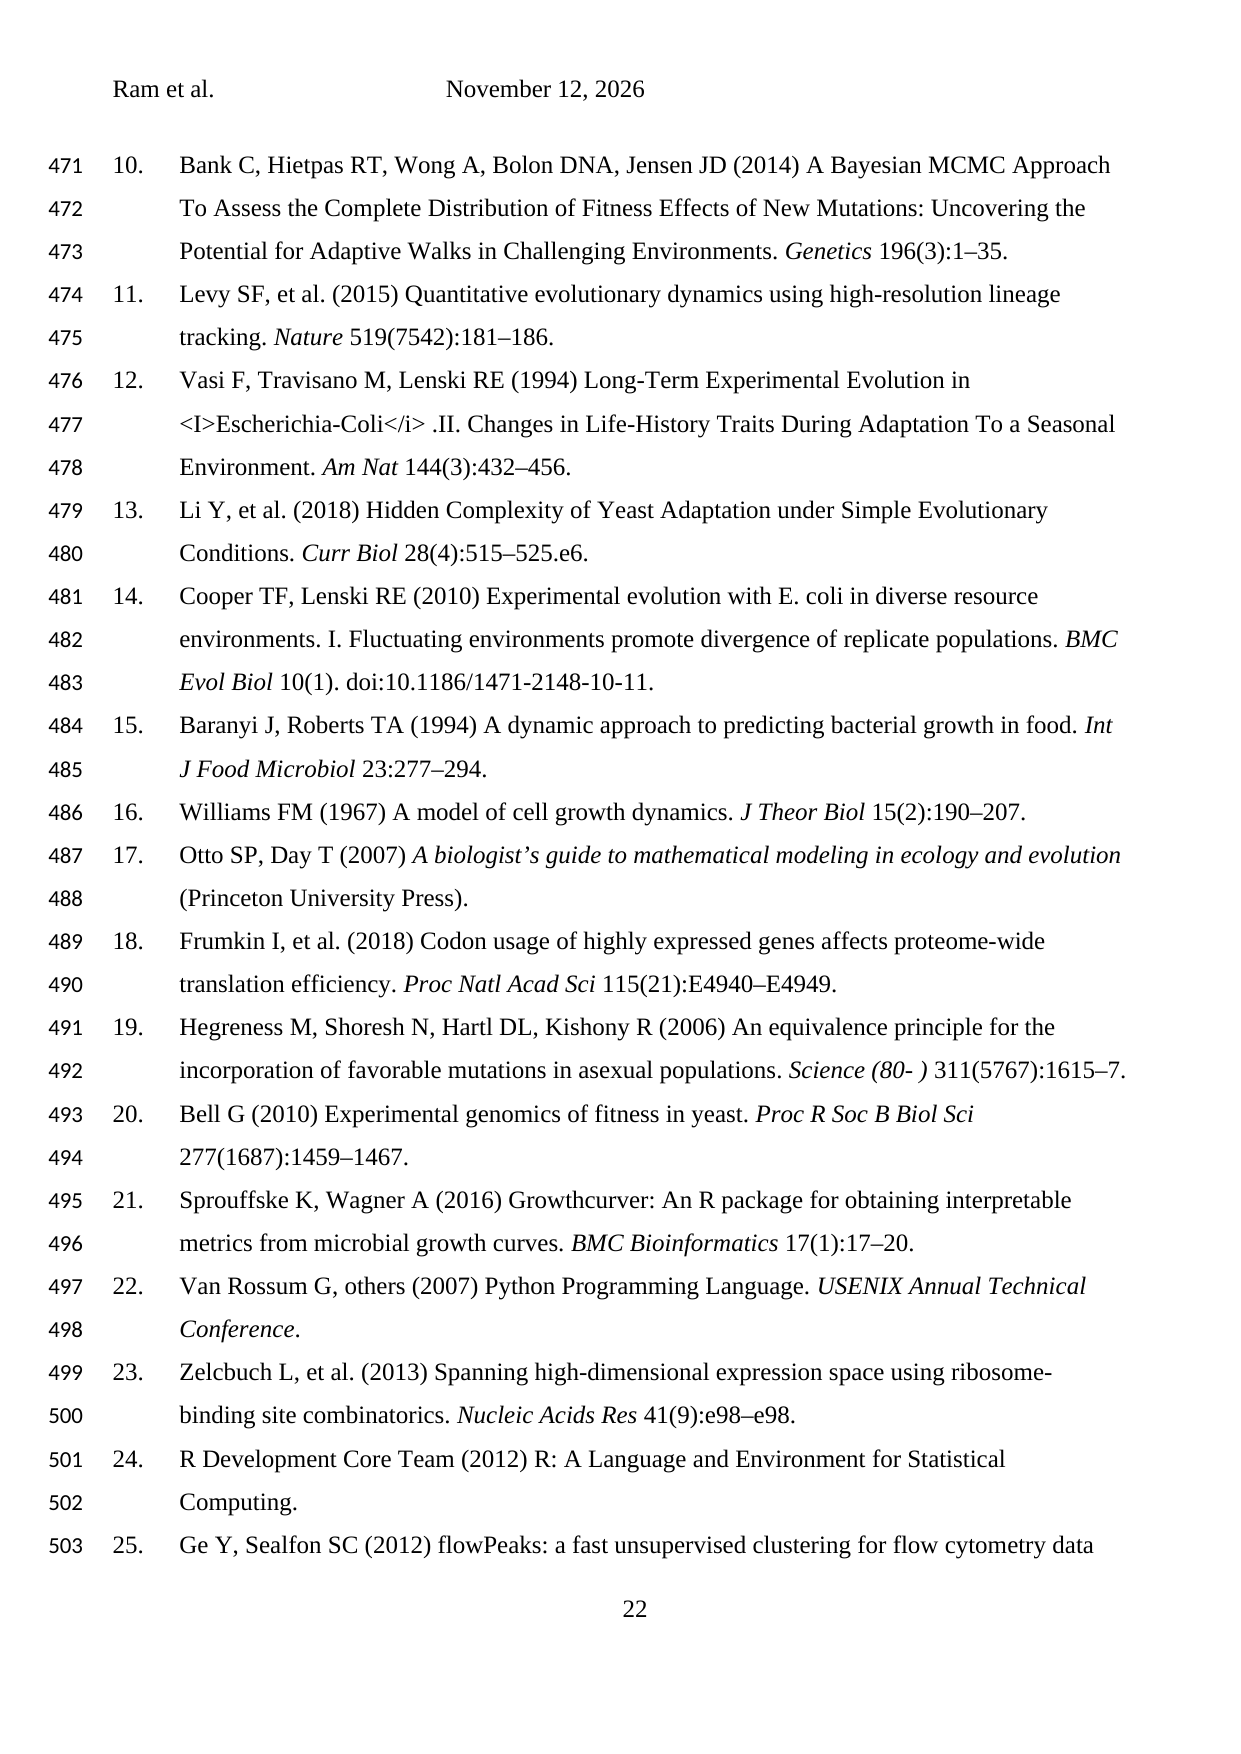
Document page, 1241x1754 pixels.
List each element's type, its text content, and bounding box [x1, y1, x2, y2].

text 20. Bell G (2010) Experimental genomics of fitness in yeast. Proc R Soc B Biol Sci 277(1687):1459–1467. [112, 1099, 1128, 1171]
text 13. Li Y, et al. (2018) Hidden Complexity of Yeast Adaptation under Simple Evolutionary Conditions. Curr Biol 28(4):515–525.e6. [112, 495, 1128, 567]
text 22. Van Rossum G, others (2007) Python Programming Language. USENIX Annual Technical Conference. [112, 1271, 1128, 1343]
text 19. Hegreness M, Shoresh N, Hartl DL, Kishony R (2006) An equivalence principle for the incorporation of favorable mutations in asexual populations. Science (80- ) 311(5767):1615–7. [112, 1012, 1128, 1084]
text 18. Frumkin I, et al. (2018) Codon usage of highly expressed genes affects proteome-wide translation efficiency. Proc Natl Acad Sci 115(21):E4940–E4949. [112, 926, 1128, 998]
text 23. Zelcbuch L, et al. (2013) Spanning high-dimensional expression space using ribosome-binding site combinatorics. Nucleic Acids Res 41(9):e98–e98. [112, 1357, 1128, 1429]
text 17. Otto SP, Day T (2007) A biologist’s guide to mathematical modeling in ecology and evolution (Princeton University Press). [112, 840, 1128, 912]
text 16. Williams FM (1967) A model of cell growth dynamics. J Theor Biol 15(2):190–207. [112, 797, 1128, 826]
text 24. R Development Core Team (2012) R: A Language and Environment for Statistical Computing. [112, 1444, 1128, 1516]
text 15. Baranyi J, Roberts TA (1994) A dynamic approach to predicting bacterial growth in food. Int J Food Microbiol 23:277–294. [112, 711, 1128, 782]
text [112, 1530, 1128, 1559]
text 12. Vasi F, Travisano M, Lenski RE (1994) Long-Term Experimental Evolution in <I>Escherichia-Coli</i> .II. Changes in Life-History Traits During Adaptation To a Seasonal Environment. Am Nat 144(3):432–456. [112, 366, 1128, 481]
text 10. Bank C, Hietpas RT, Wong A, Bolon DNA, Jensen JD (2014) A Bayesian MCMC Approach To Assess the Complete Distribution of Fitness Effects of New Mutations: Uncovering the Potential for Adaptive Walks in Challenging Environments. Genetics 196(3):1–35. [112, 150, 1128, 265]
text 11. Levy SF, et al. (2015) Quantitative evolutionary dynamics using high-resolution lineage tracking. Nature 519(7542):181–186. [112, 279, 1128, 351]
text 21. Sprouffske K, Wagner A (2016) Growthcurver: An R package for obtaining interpretable metrics from microbial growth curves. BMC Bioinformatics 17(1):17–20. [112, 1185, 1128, 1257]
text 14. Cooper TF, Lenski RE (2010) Experimental evolution with E. coli in diverse resource environments. I. Fluctuating environments promote divergence of replicate populations. BMC Evol Biol 10(1). doi:10.1186/1471-2148-10-11. [112, 581, 1128, 696]
